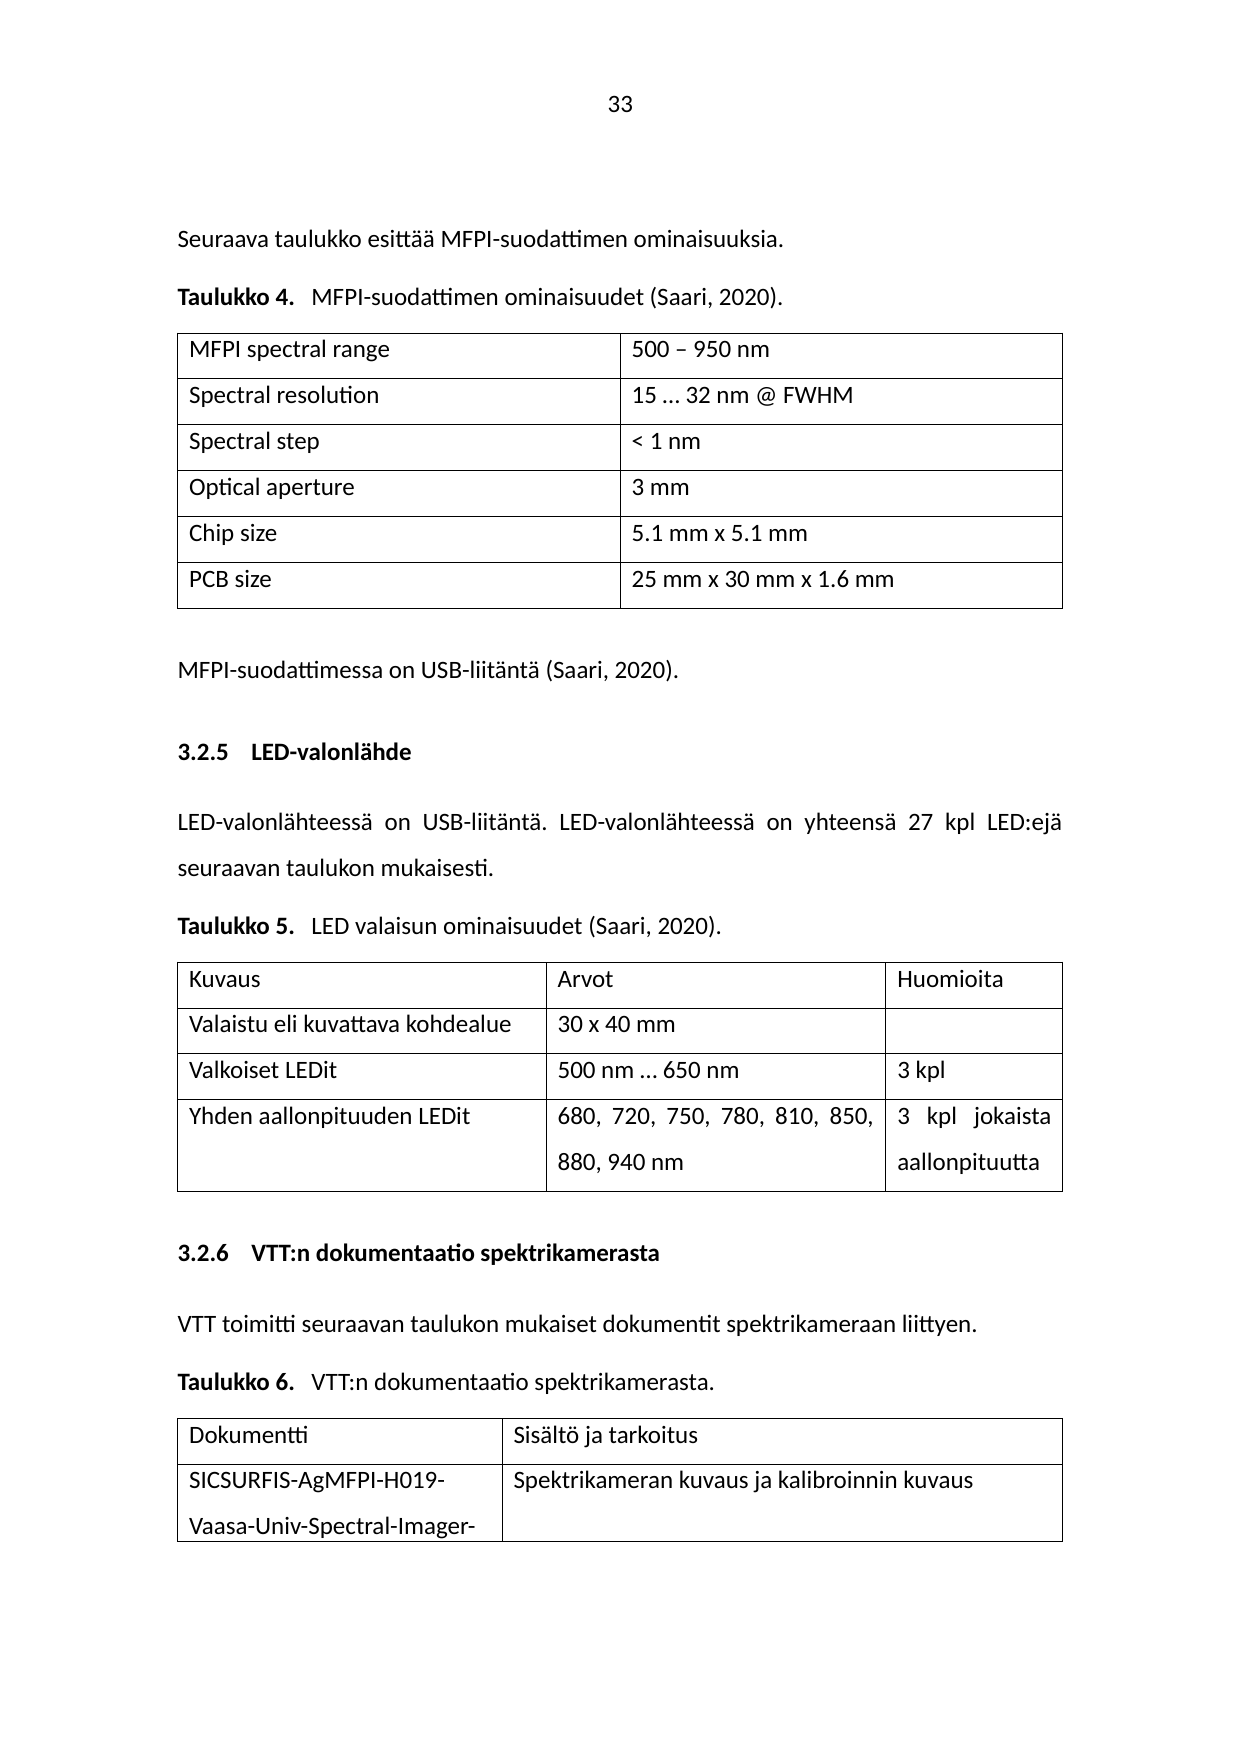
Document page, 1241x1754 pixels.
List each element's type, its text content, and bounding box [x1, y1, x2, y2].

text VTT toimitti seuraavan taulukon mukaiset dokumentit spektrikameraan liittyen. [177, 1308, 1063, 1339]
table_cell 15 … 32 nm @ FWHM [621, 379, 1062, 424]
table_cell 3 kpl [886, 1054, 1062, 1099]
text Seuraava taulukko esittää MFPI-suodattimen ominaisuuksia. [177, 223, 1063, 253]
table_cell [886, 1009, 1062, 1053]
table_cell 500 nm … 650 nm [547, 1054, 885, 1099]
text LED-valonlähteessä on USB-liitäntä. LED-valonlähteessä on yhteensä 27 kpl LED:ejä seuraavan taulukon mukaisesti. [177, 806, 1063, 883]
table_cell Spectral resolution [178, 379, 620, 424]
table_cell Valaistu eli kuvattava kohdealue [178, 1009, 546, 1053]
table_cell PCB size [178, 563, 620, 607]
table_cell 25 mm x 30 mm x 1.6 mm [621, 563, 1062, 607]
text Taulukko 5. LED valaisun ominaisuudet (Saari, 2020). [177, 910, 1063, 941]
table_cell Chip size [178, 517, 620, 562]
subtitle VTT:n dokumentaatio spektrikamerasta [177, 1237, 1063, 1268]
table_header Dokumentti [178, 1419, 502, 1464]
table_cell 5.1 mm x 5.1 mm [621, 517, 1062, 562]
text Taulukko 4. MFPI-suodattimen ominaisuudet (Saari, 2020). [177, 281, 1063, 312]
table_header Kuvaus [178, 963, 546, 1007]
table_cell Optical aperture [178, 471, 620, 516]
table_cell < 1 nm [621, 425, 1062, 470]
table_cell 3 kpl jokaista aallonpituutta [886, 1100, 1062, 1191]
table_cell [178, 1465, 502, 1541]
table_cell Valkoiset LEDit [178, 1054, 546, 1099]
table_cell Yhden aallonpituuden LEDit [178, 1100, 546, 1191]
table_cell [503, 1465, 1062, 1541]
table_header MFPI spectral range [178, 334, 620, 378]
table_cell 30 x 40 mm [547, 1009, 885, 1053]
table_header Arvot [547, 963, 885, 1007]
table_cell Spectral step [178, 425, 620, 470]
text MFPI-suodattimessa on USB-liitäntä (Saari, 2020). [177, 654, 1063, 685]
table_header Huomioita [886, 963, 1062, 1007]
table_header 500 – 950 nm [621, 334, 1062, 378]
subtitle LED-valonlähde [177, 736, 1063, 766]
text Taulukko 6. VTT:n dokumentaatio spektrikamerasta. [177, 1366, 1063, 1397]
table_cell 3 mm [621, 471, 1062, 516]
table_header Sisältö ja tarkoitus [503, 1419, 1062, 1464]
table_cell 680, 720, 750, 780, 810, 850, 880, 940 nm [547, 1100, 885, 1191]
